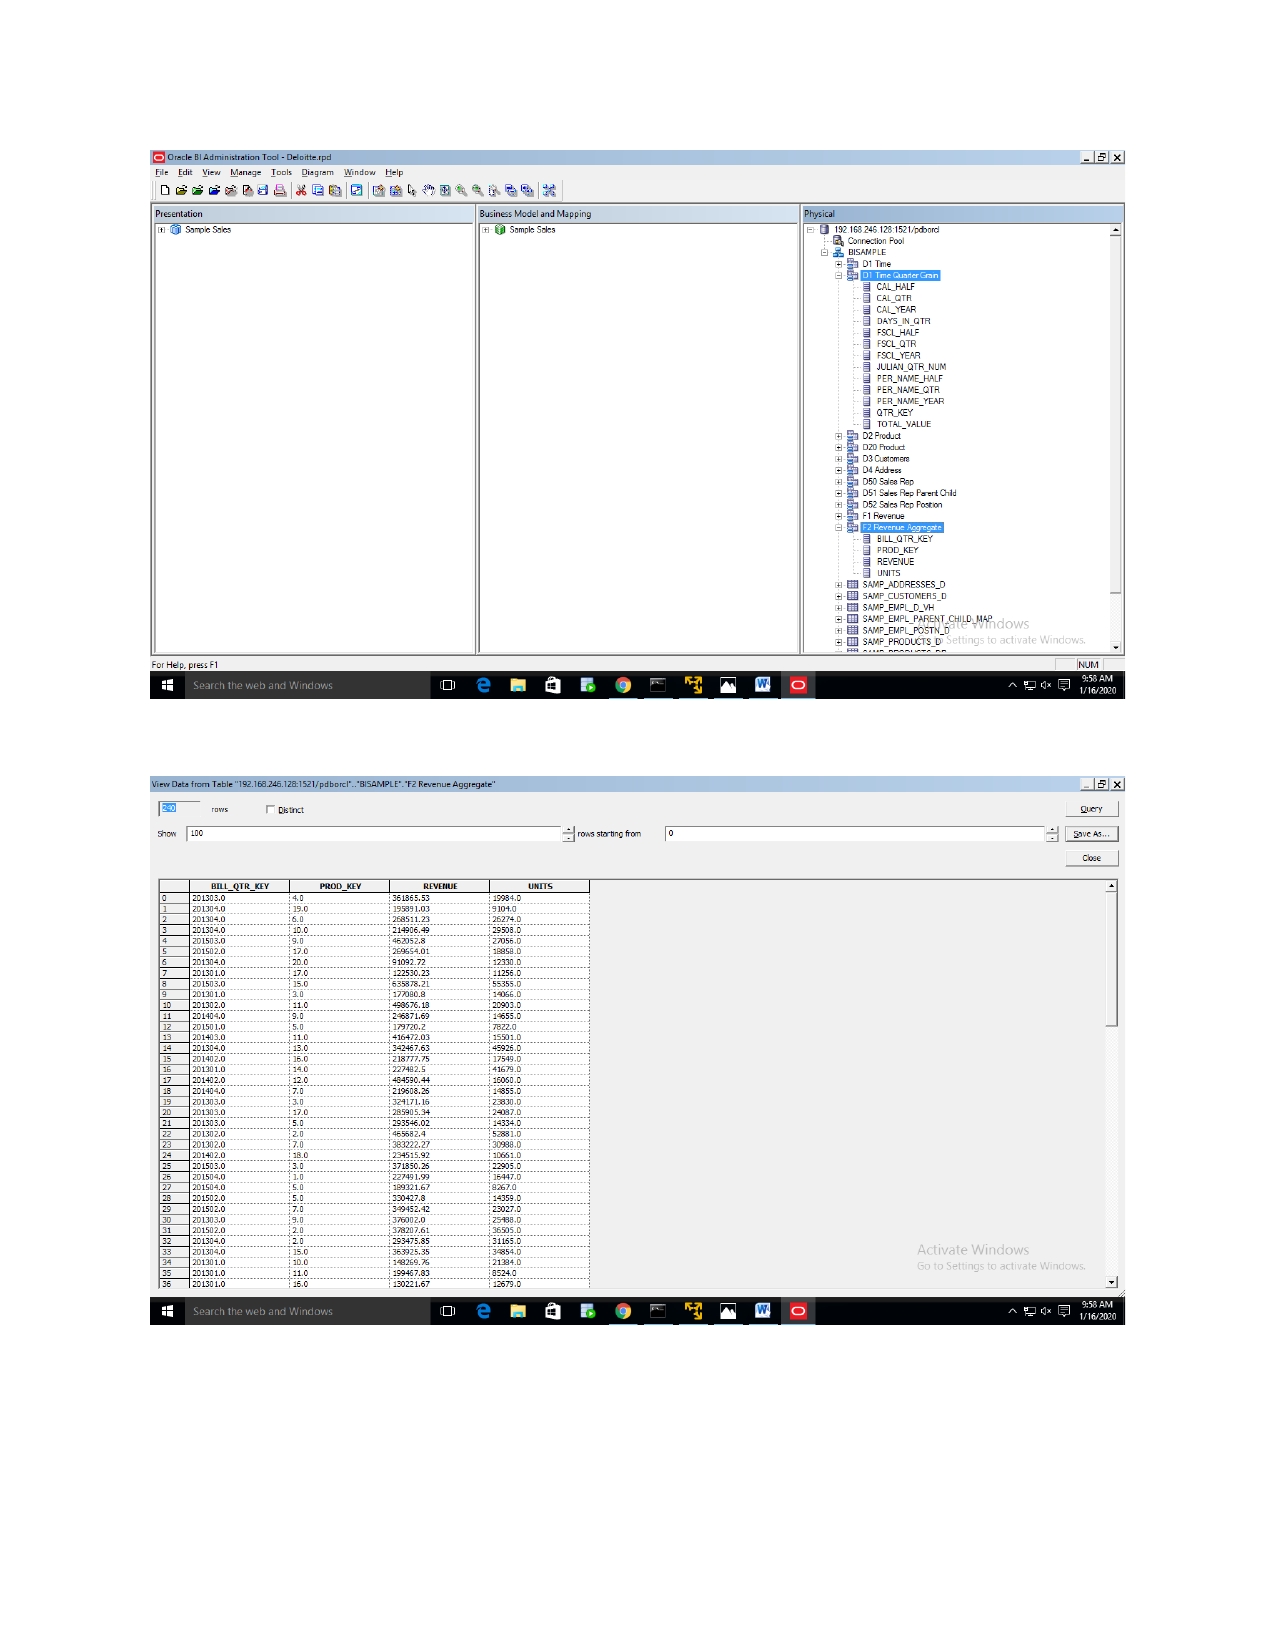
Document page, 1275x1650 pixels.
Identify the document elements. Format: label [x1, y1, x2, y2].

picture [150, 150, 1125, 699]
picture [150, 776, 1125, 1325]
